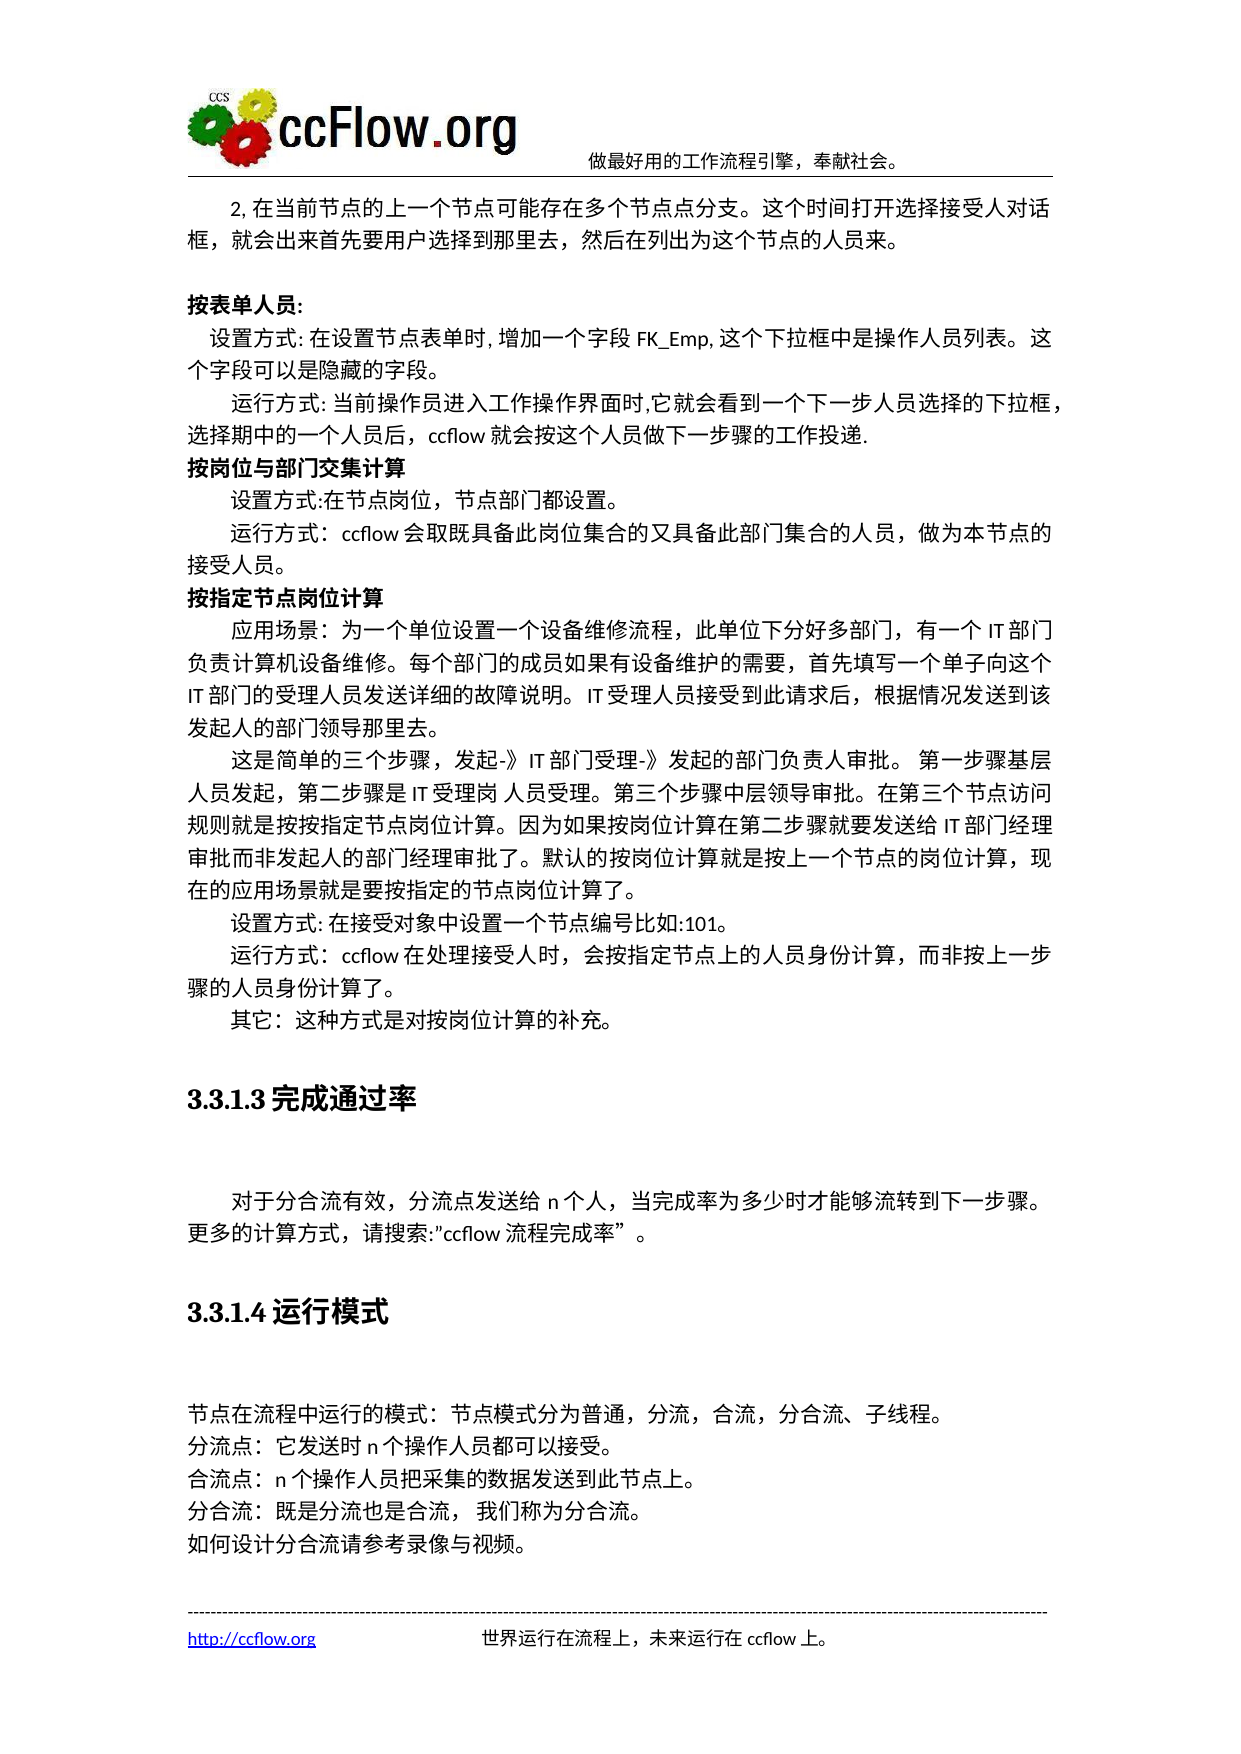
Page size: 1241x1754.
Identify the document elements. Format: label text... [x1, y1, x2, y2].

text 按表单人员: [187, 288, 1053, 320]
text 按指定节点岗位计算 [187, 580, 1053, 613]
text 应用场景：为一个单位设置一个设备维修流程，此单位下分好多部门，有一个IT部门负责计算机设备维修。每个部门的成员如果有设备维护的需要，首先填写一个单子向这个IT部门的受理人员发送详细的故障说明。IT受理人员接受到此请求后，根据情况发送到该发起人的部门领导那里去。 [187, 613, 1053, 743]
text 节点在流程中运行的模式：节点模式分为普通，分流，合流，分合流、子线程。 [187, 1396, 1053, 1429]
text 分合流：既是分流也是合流， 我们称为分合流。 [187, 1494, 1053, 1526]
text 运行方式: 当前操作员进入工作操作界面时,它就会看到一个下一步人员选择的下拉框，选择期中的一个人员后，ccflow 就会按这个人员做下一步骤的工作投递. [187, 385, 1053, 450]
text 按岗位与部门交集计算 [187, 450, 1053, 483]
text 设置方式: 在设置节点表单时, 增加一个字段 FK_Emp, 这个下拉框中是操作人员列表。这个字段可以是隐藏的字段。 [187, 320, 1053, 385]
text 设置方式: 在接受对象中设置一个节点编号比如:101。 [187, 905, 1053, 938]
subtitle 3.3.1.3完成通过率 [187, 1064, 1053, 1129]
text 分流点：它发送时n个操作人员都可以接受。 [187, 1429, 1053, 1461]
picture [187, 88, 521, 169]
text 对于分合流有效，分流点发送给n个人，当完成率为多少时才能够流转到下一步骤。更多的计算方式，请搜索:”ccflow 流程完成率”。 [187, 1183, 1053, 1248]
text 合流点：n个操作人员把采集的数据发送到此节点上。 [187, 1461, 1053, 1494]
text 其它：这种方式是对按岗位计算的补充。 [187, 1003, 1053, 1035]
text 2, 在当前节点的上一个节点可能存在多个节点点分支。这个时间打开选择接受人对话框，就会出来首先要用户选择到那里去，然后在列出为这个节点的人员来。 [187, 190, 1053, 255]
subtitle 3.3.1.4运行模式 [187, 1277, 1053, 1342]
text 设置方式:在节点岗位，节点部门都设置。 [187, 483, 1053, 515]
text 这是简单的三个步骤，发起-》IT部门受理-》发起的部门负责人审批。 第一步骤基层人员发起，第二步骤是IT受理岗 人员受理。第三个步骤中层领导审批。在第三个节点访问规则就是按按指定节点岗位计算。因为如果按岗位计算在第二步骤就要发送给IT部门经理审批而非发起人的部门经理审批了。默认的按岗位计算就是按上一个节点的岗位计算，现在的应用场景就是要按指定的节点岗位计算了。 [187, 743, 1053, 905]
text 如何设计分合流请参考录像与视频。 <<ccflow视频教程06-多线程模式的流程设计.ppt>> [187, 1526, 1053, 1559]
text 运行方式：ccflow会取既具备此岗位集合的又具备此部门集合的人员，做为本节点的接受人员。 [187, 515, 1053, 580]
text 运行方式：ccflow在处理接受人时，会按指定节点上的人员身份计算，而非按上一步骤的人员身份计算了。 [187, 938, 1053, 1003]
